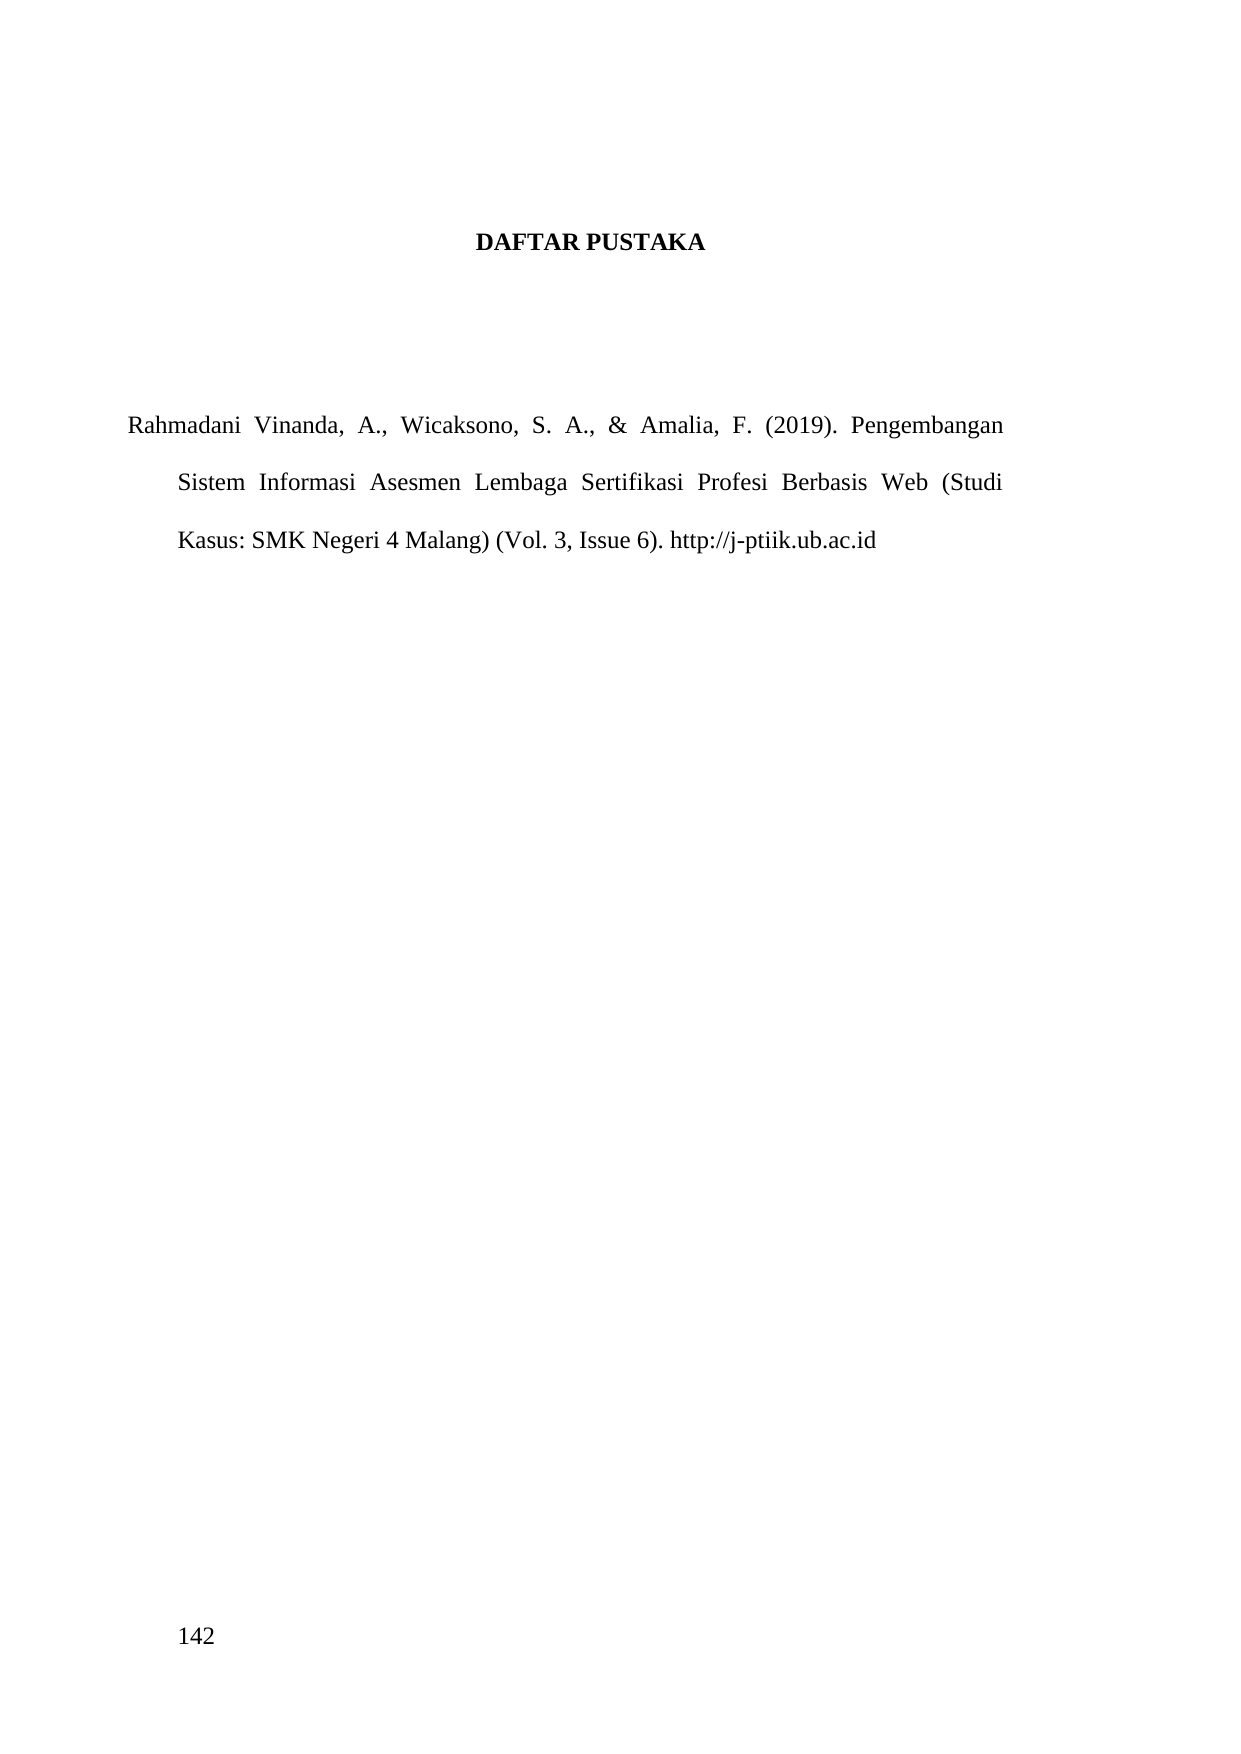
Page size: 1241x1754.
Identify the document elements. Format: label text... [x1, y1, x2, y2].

text DAFTAR PUSTAKA [177, 227, 1004, 256]
